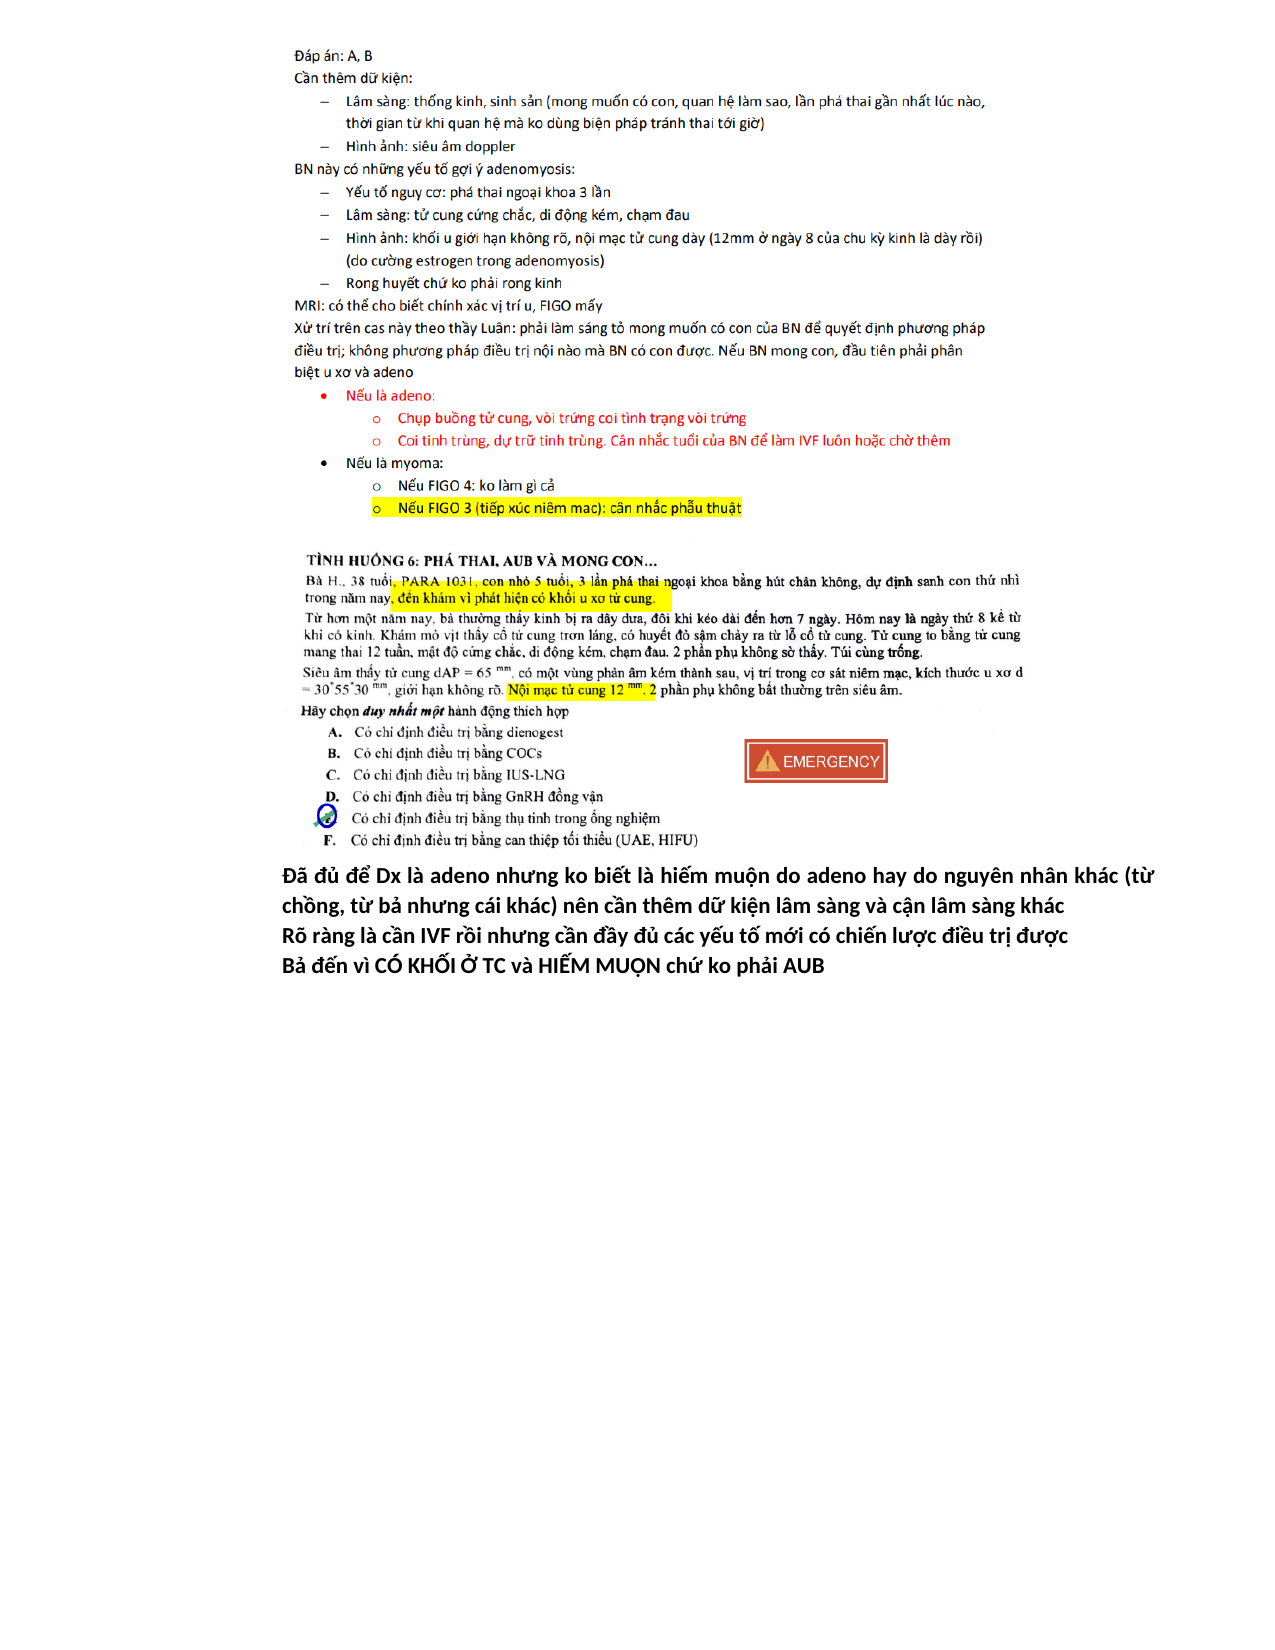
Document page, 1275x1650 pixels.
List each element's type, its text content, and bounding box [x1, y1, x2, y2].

picture [281, 536, 1044, 859]
list Bả đến vì CÓ KHỐI Ở TC và HIẾM MUỘN chứ ko phải AUB [282, 952, 1156, 980]
picture [281, 29, 1011, 535]
list Đã đủ để Dx là adeno nhưng ko biết là hiếm muộn do adeno hay do nguyên nhân khác (từ chồng, từ bả nhưng cái khác) nên cần thêm dữ kiện lâm sàng và cận lâm sàng khác [282, 861, 1156, 919]
list Rõ ràng là cần IVF rồi nhưng cần đầy đủ các yếu tố mới có chiến lược điều trị được [282, 921, 1156, 949]
